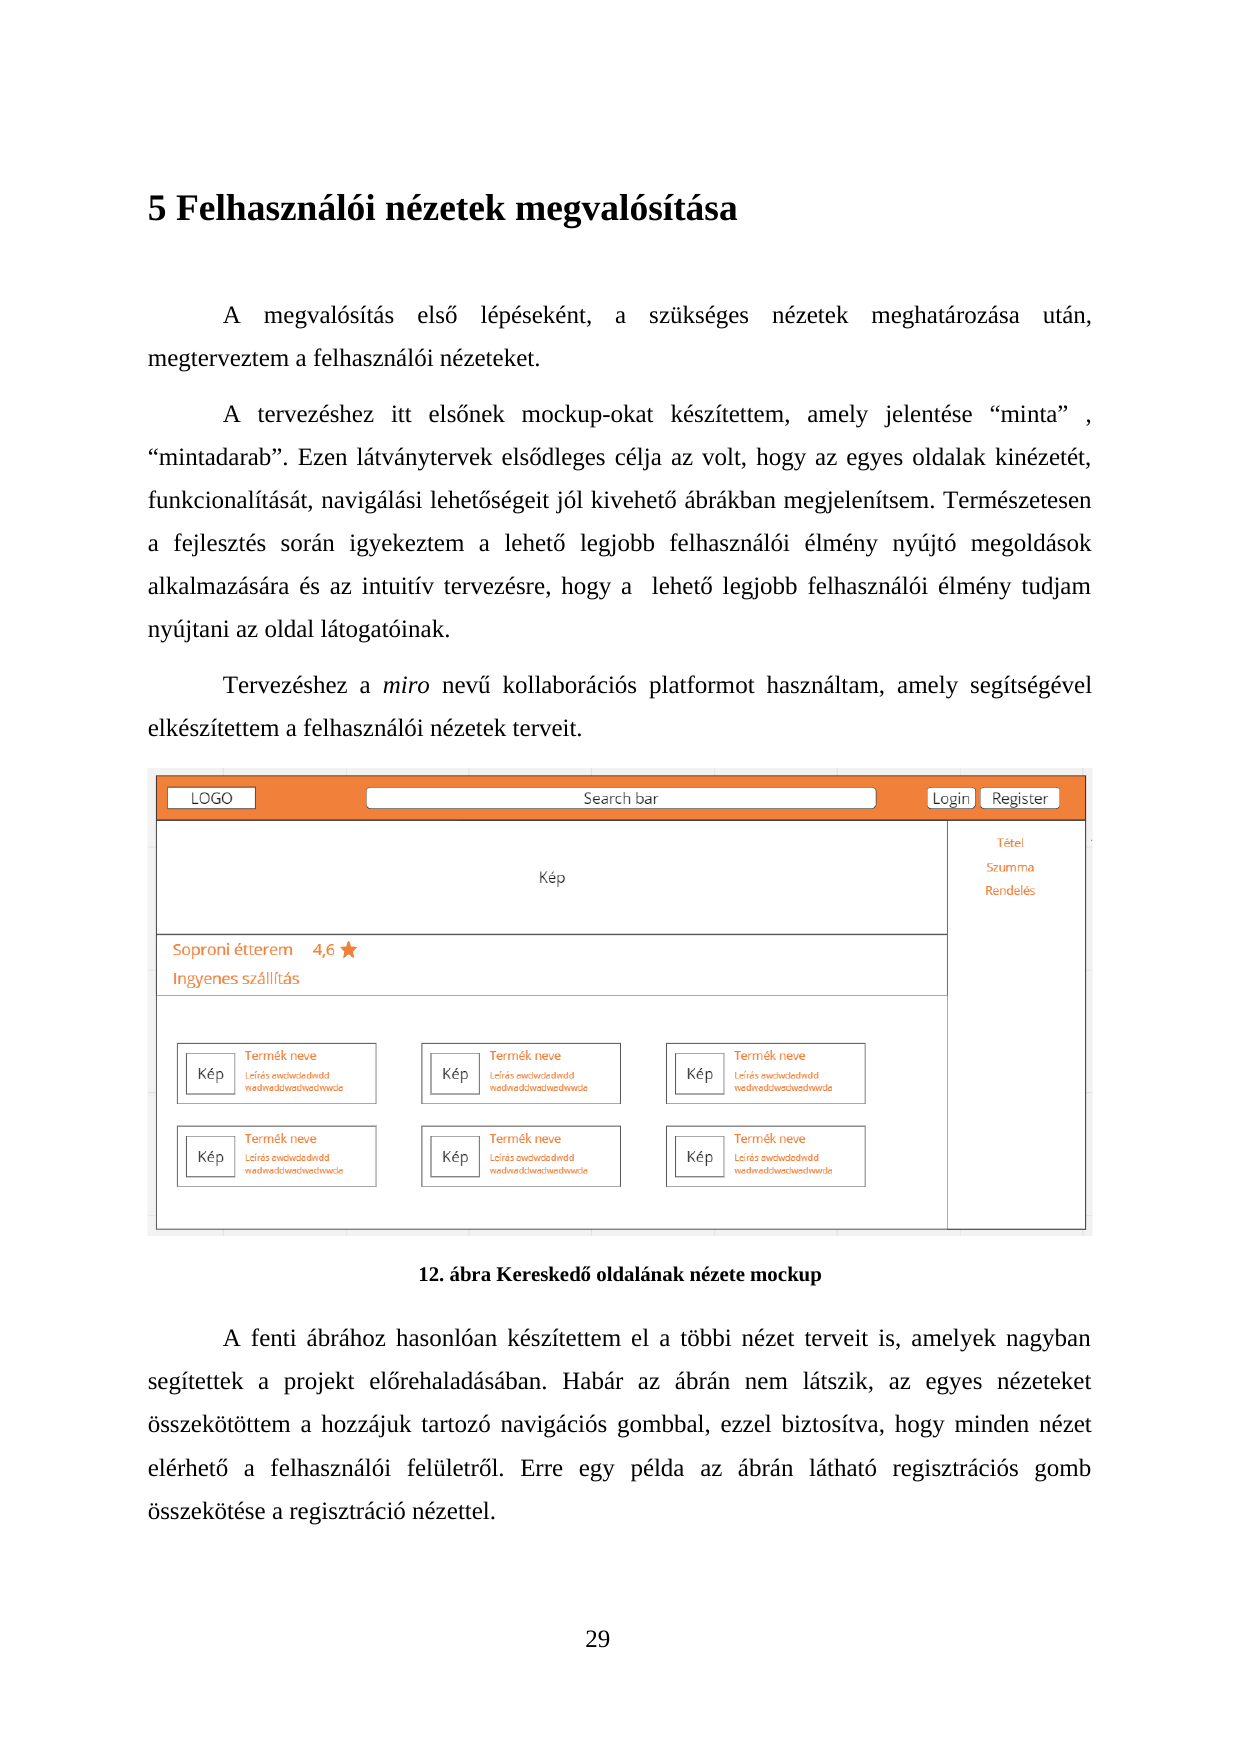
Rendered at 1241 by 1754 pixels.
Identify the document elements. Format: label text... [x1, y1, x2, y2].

text A megvalósítás első lépéseként, a szükséges nézetek meghatározása után, megterveztem a felhasználói nézeteket. [148, 300, 1092, 372]
text Tervezéshez a miro nevű kollaborációs platformot használtam, amely segítségével elkészítettem a felhasználói nézetek terveit. [148, 670, 1092, 742]
text A tervezéshez itt elsőnek mockup-okat készítettem, amely jelentése “minta” , “mintadarab”. Ezen látványtervek elsődleges célja az volt, hogy az egyes oldalak kinézetét, funkcionalítását, navigálási lehetőségeit jól kivehető ábrákban megjelenítsem. Természetesen a fejlesztés során igyekeztem a lehető legjobb felhasználói élmény nyújtó megoldások alkalmazására és az intuitív tervezésre, hogy a lehető legjobb felhasználói élmény tudjam nyújtani az oldal látogatóinak. [148, 399, 1092, 643]
picture [147, 768, 1093, 1236]
subtitle Felhasználói nézetek megvalósítása [148, 185, 1092, 228]
text A fenti ábrához hasonlóan készítettem el a többi nézet terveit is, amelyek nagyban segítettek a projekt előrehaladásában. Habár az ábrán nem látszik, az egyes nézeteket összekötöttem a hozzájuk tartozó navigációs gombbal, ezzel biztosítva, hogy minden nézet elérhető a felhasználói felületről. Erre egy példa az ábrán látható regisztrációs gomb összekötése a regisztráció nézettel. [148, 1323, 1092, 1524]
